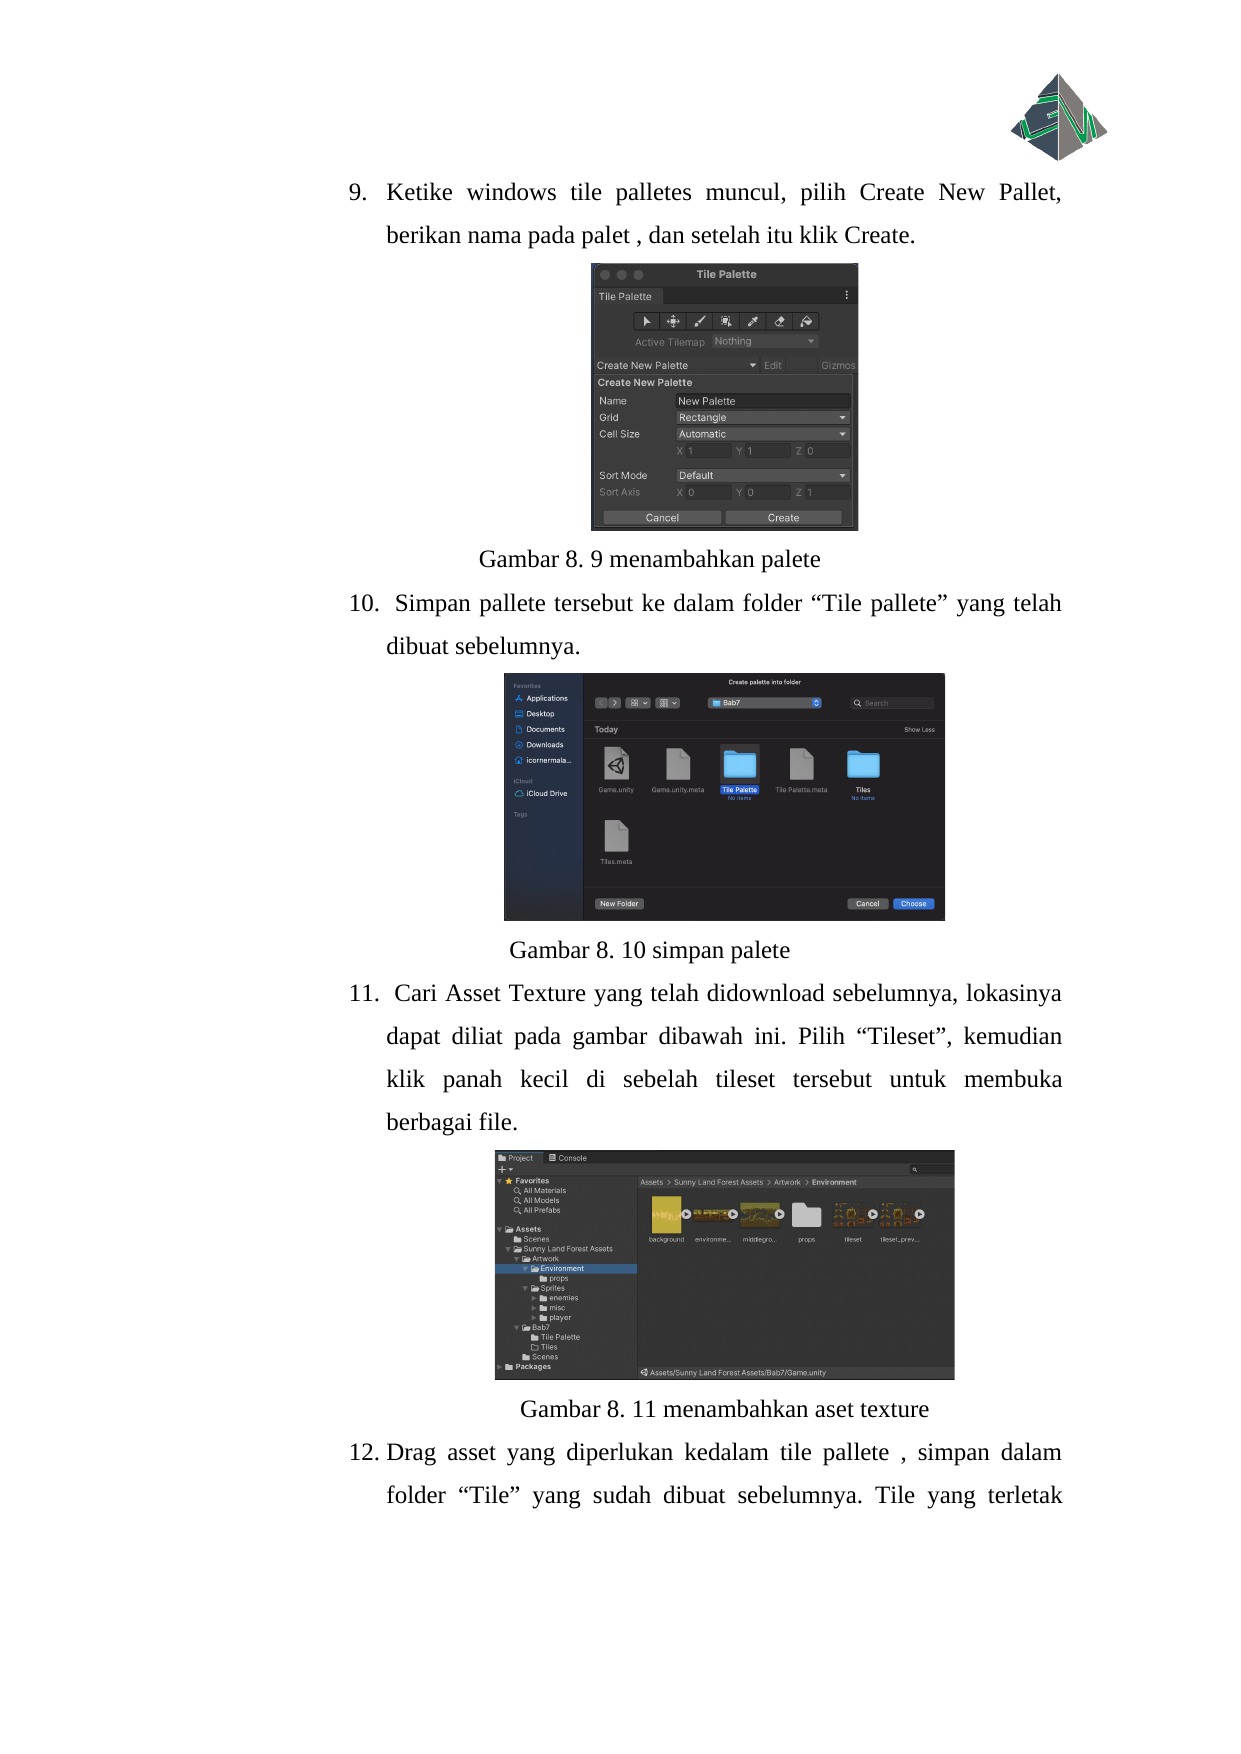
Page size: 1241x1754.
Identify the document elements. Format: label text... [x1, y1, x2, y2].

picture [591, 263, 859, 531]
picture [1010, 73, 1108, 161]
text Gambar 8. 10 simpan palete [236, 935, 1063, 963]
list Cari Asset Texture yang telah didownload sebelumnya, lokasinya dapat diliat pada gambar dibawah ini. Pilih “Tileset”, kemudian klik panah kecil di sebelah tileset tersebut untuk membuka berbagai file. [349, 978, 1063, 1136]
list Simpan pallete tersebut ke dalam folder “Tile pallete” yang telah dibuat sebelumnya. [349, 588, 1063, 659]
text Gambar 8. 11 menambahkan aset texture [386, 1394, 1063, 1423]
text Gambar 8. 9 menambahkan palete [236, 544, 1063, 573]
picture [504, 673, 946, 921]
list Ketike windows tile palletes muncul, pilih Create New Pallet, berikan nama pada palet , dan setelah itu klik Create. [349, 177, 1063, 249]
picture [494, 1150, 955, 1380]
